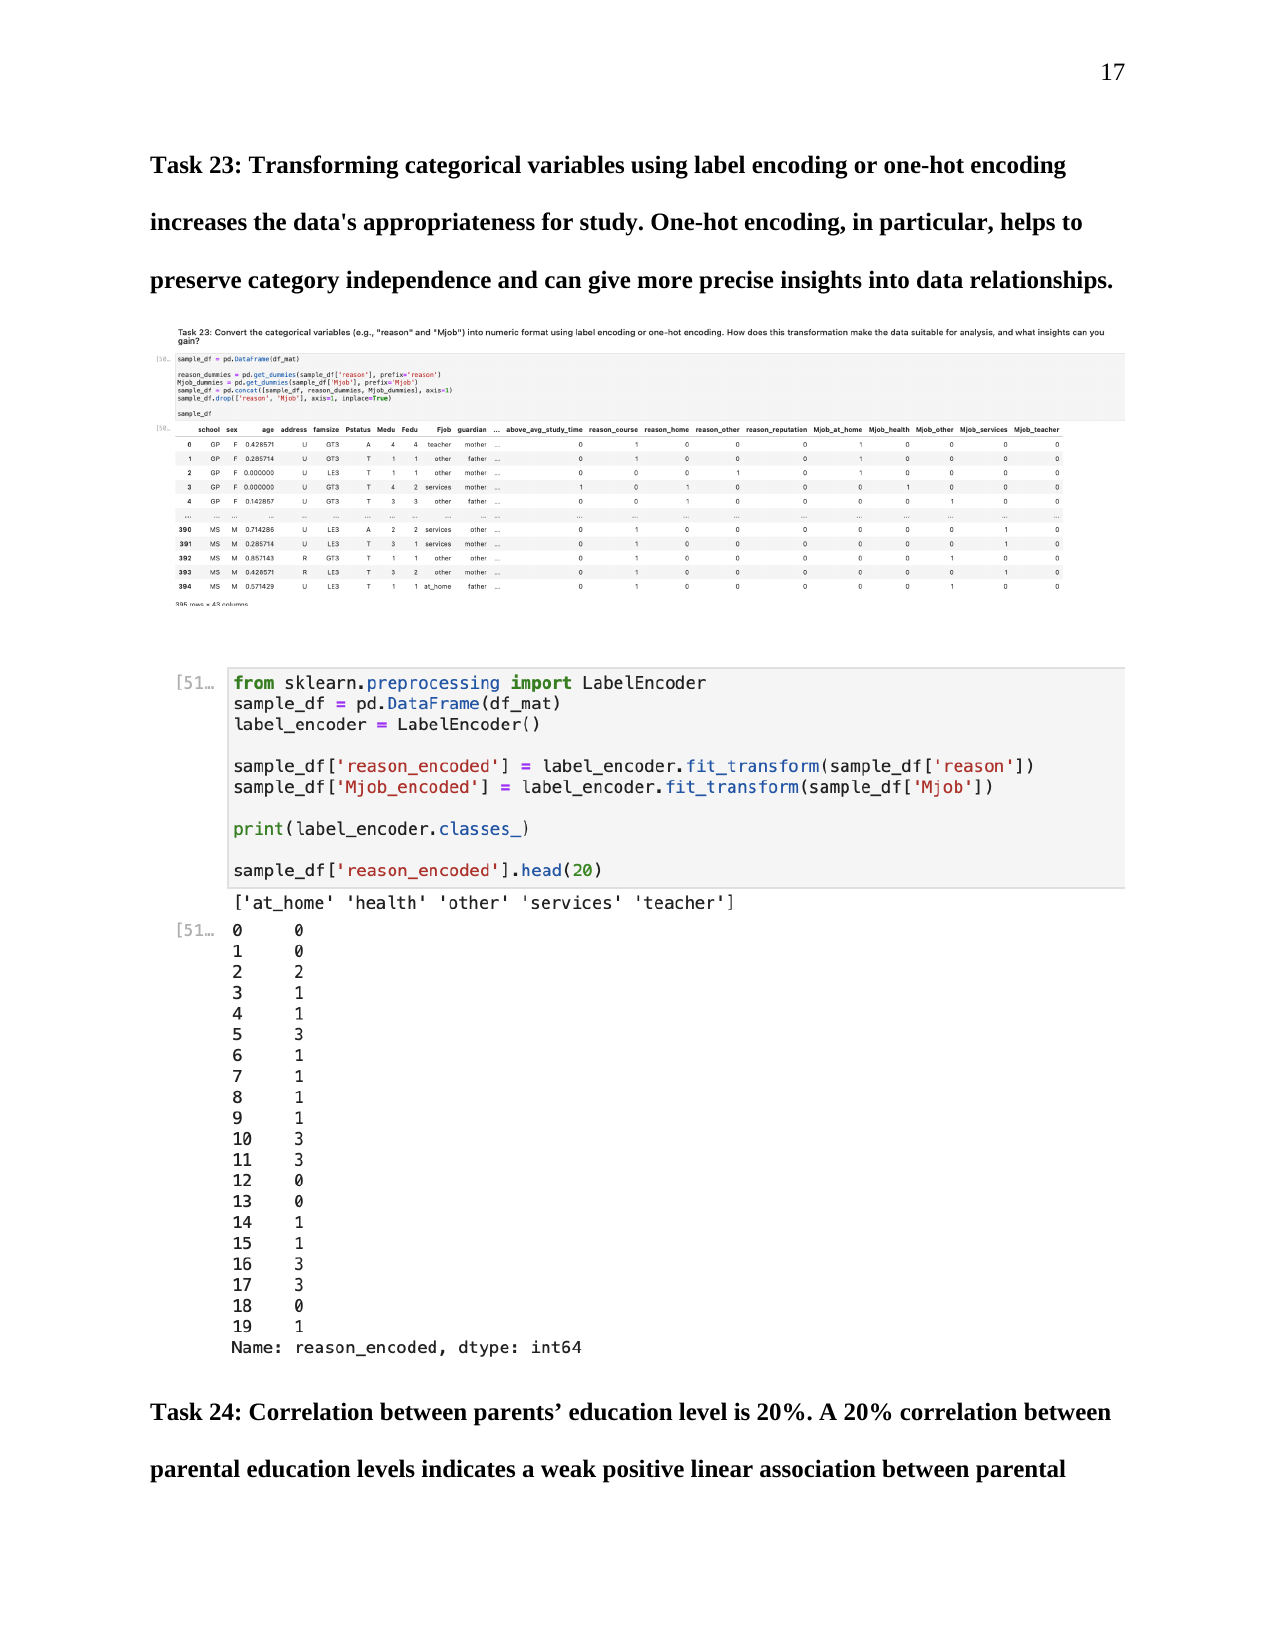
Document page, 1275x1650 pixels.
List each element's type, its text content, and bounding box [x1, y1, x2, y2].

picture [150, 634, 1125, 1368]
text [150, 1397, 1125, 1483]
picture [150, 322, 1125, 606]
text Task 23: Transforming categorical variables using label encoding or one-hot encoding increases the data's appropriateness for study. One-hot encoding, in particular, helps to preserve category independence and can give more precise insights into data relationships. [150, 150, 1125, 294]
